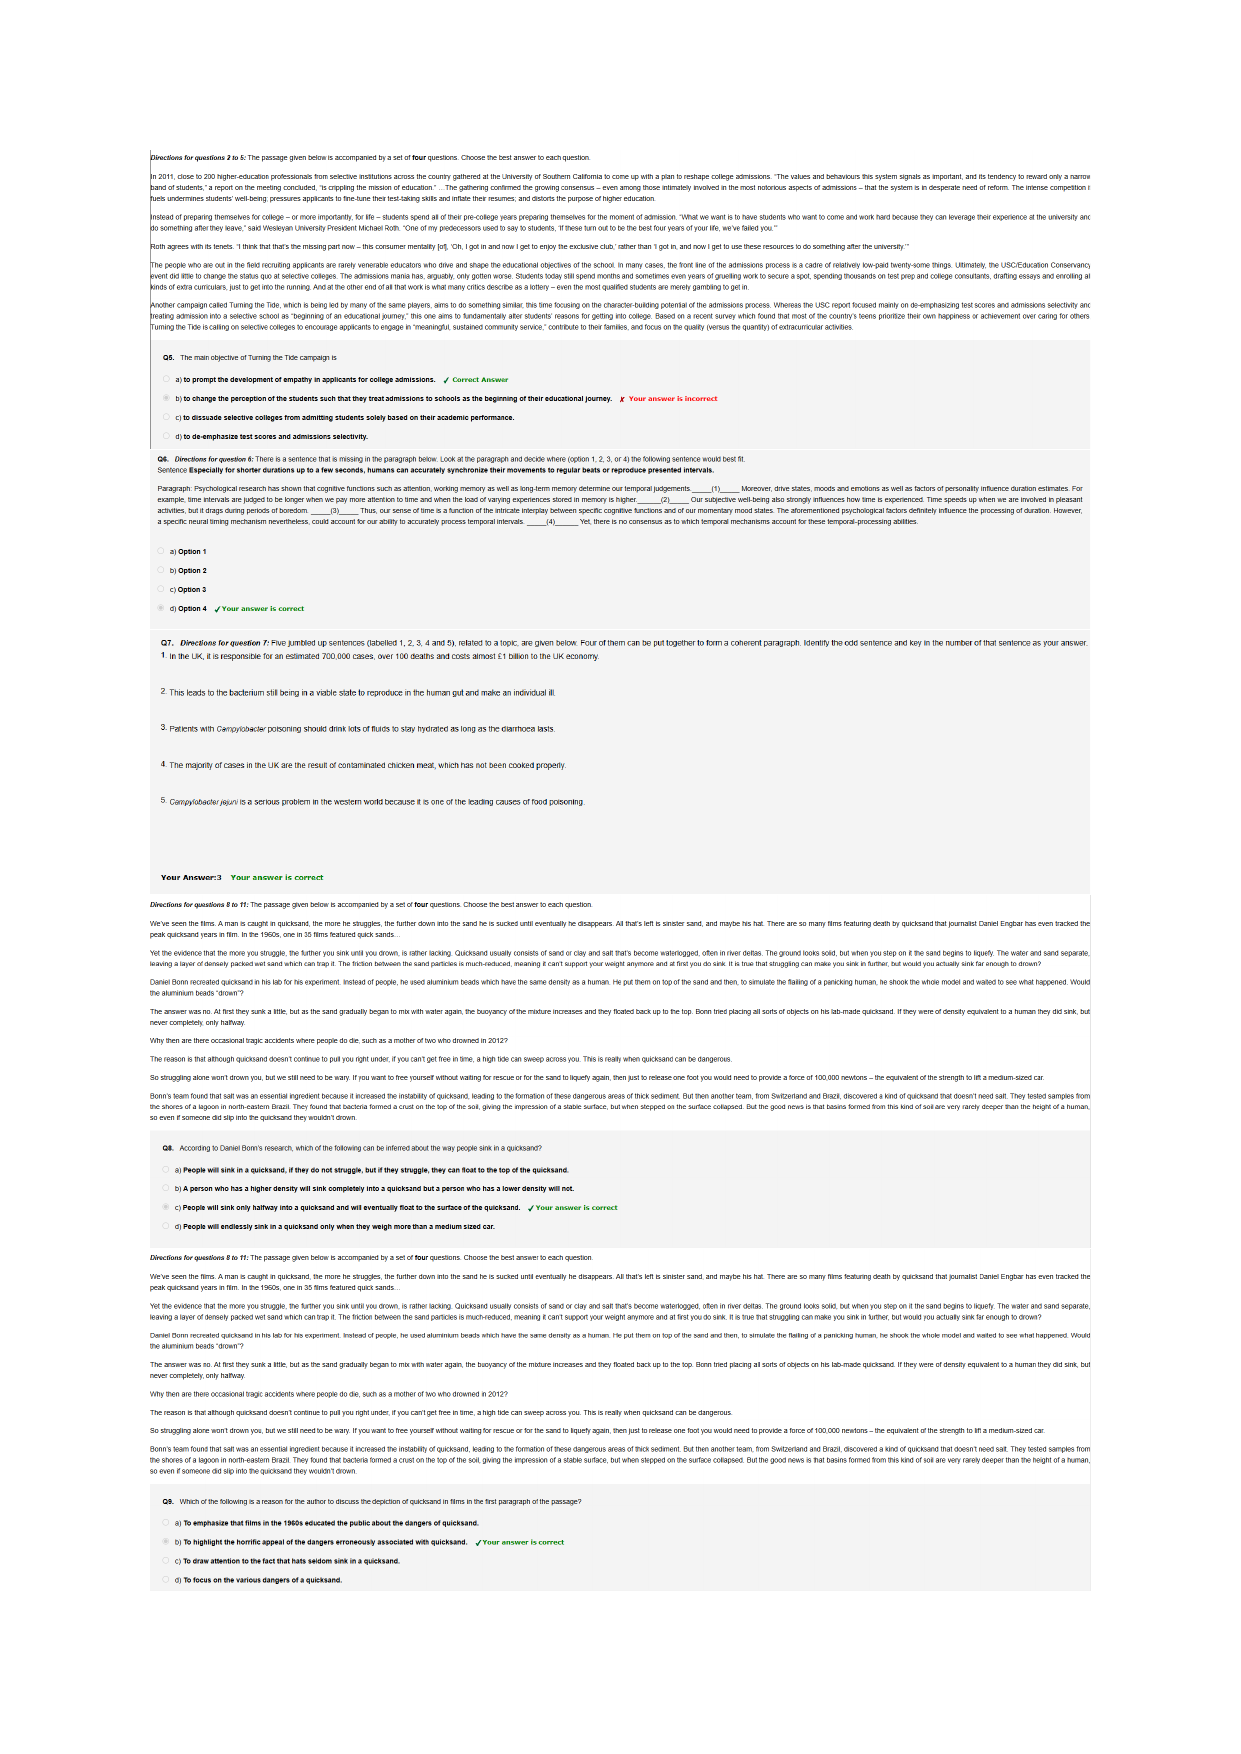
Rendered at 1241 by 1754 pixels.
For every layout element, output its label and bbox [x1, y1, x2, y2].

picture [150, 630, 1091, 894]
picture [150, 895, 1091, 1248]
picture [150, 150, 1091, 449]
picture [150, 1249, 1091, 1591]
picture [150, 450, 1091, 629]
